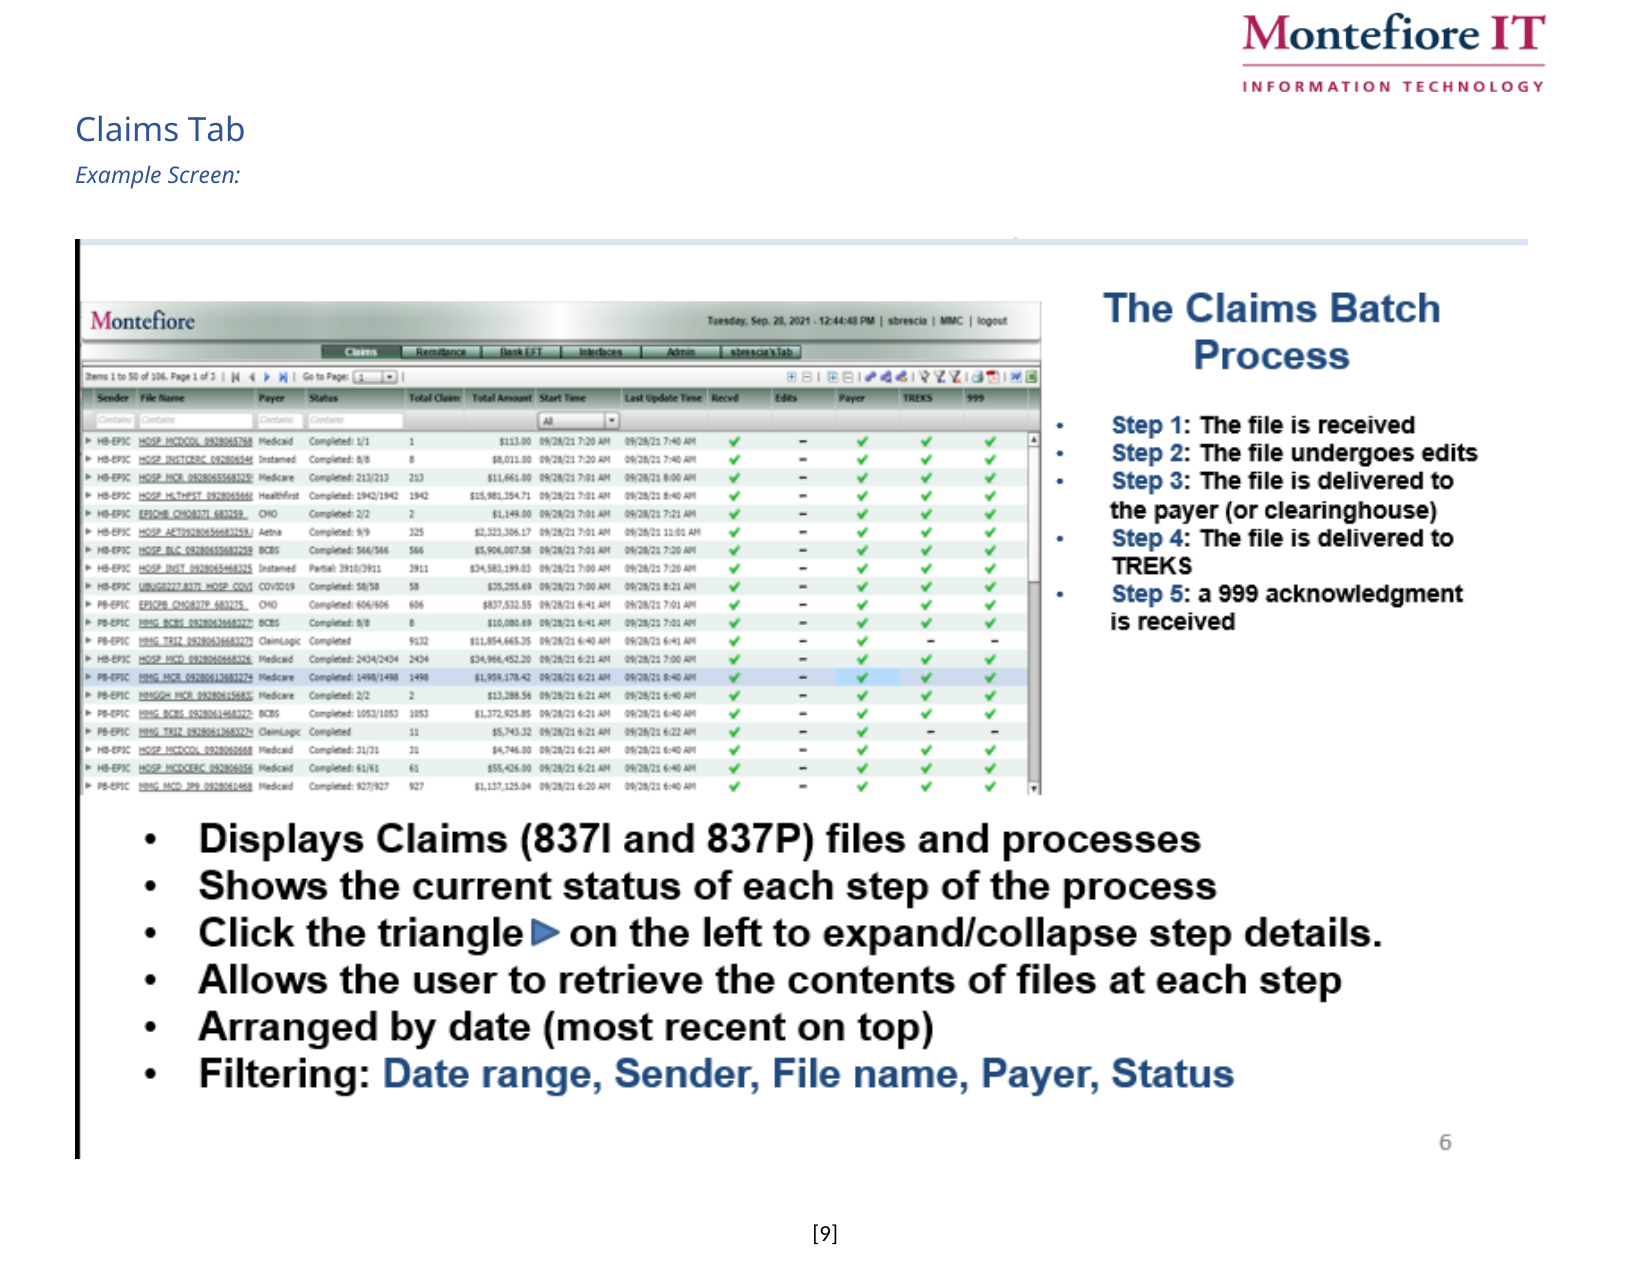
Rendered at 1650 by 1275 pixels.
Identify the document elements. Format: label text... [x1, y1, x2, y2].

subtitle Example Screen: [75, 159, 1575, 190]
subtitle Claims Tab [75, 106, 1575, 151]
picture [75, 239, 1528, 1159]
picture [1214, 0, 1575, 106]
